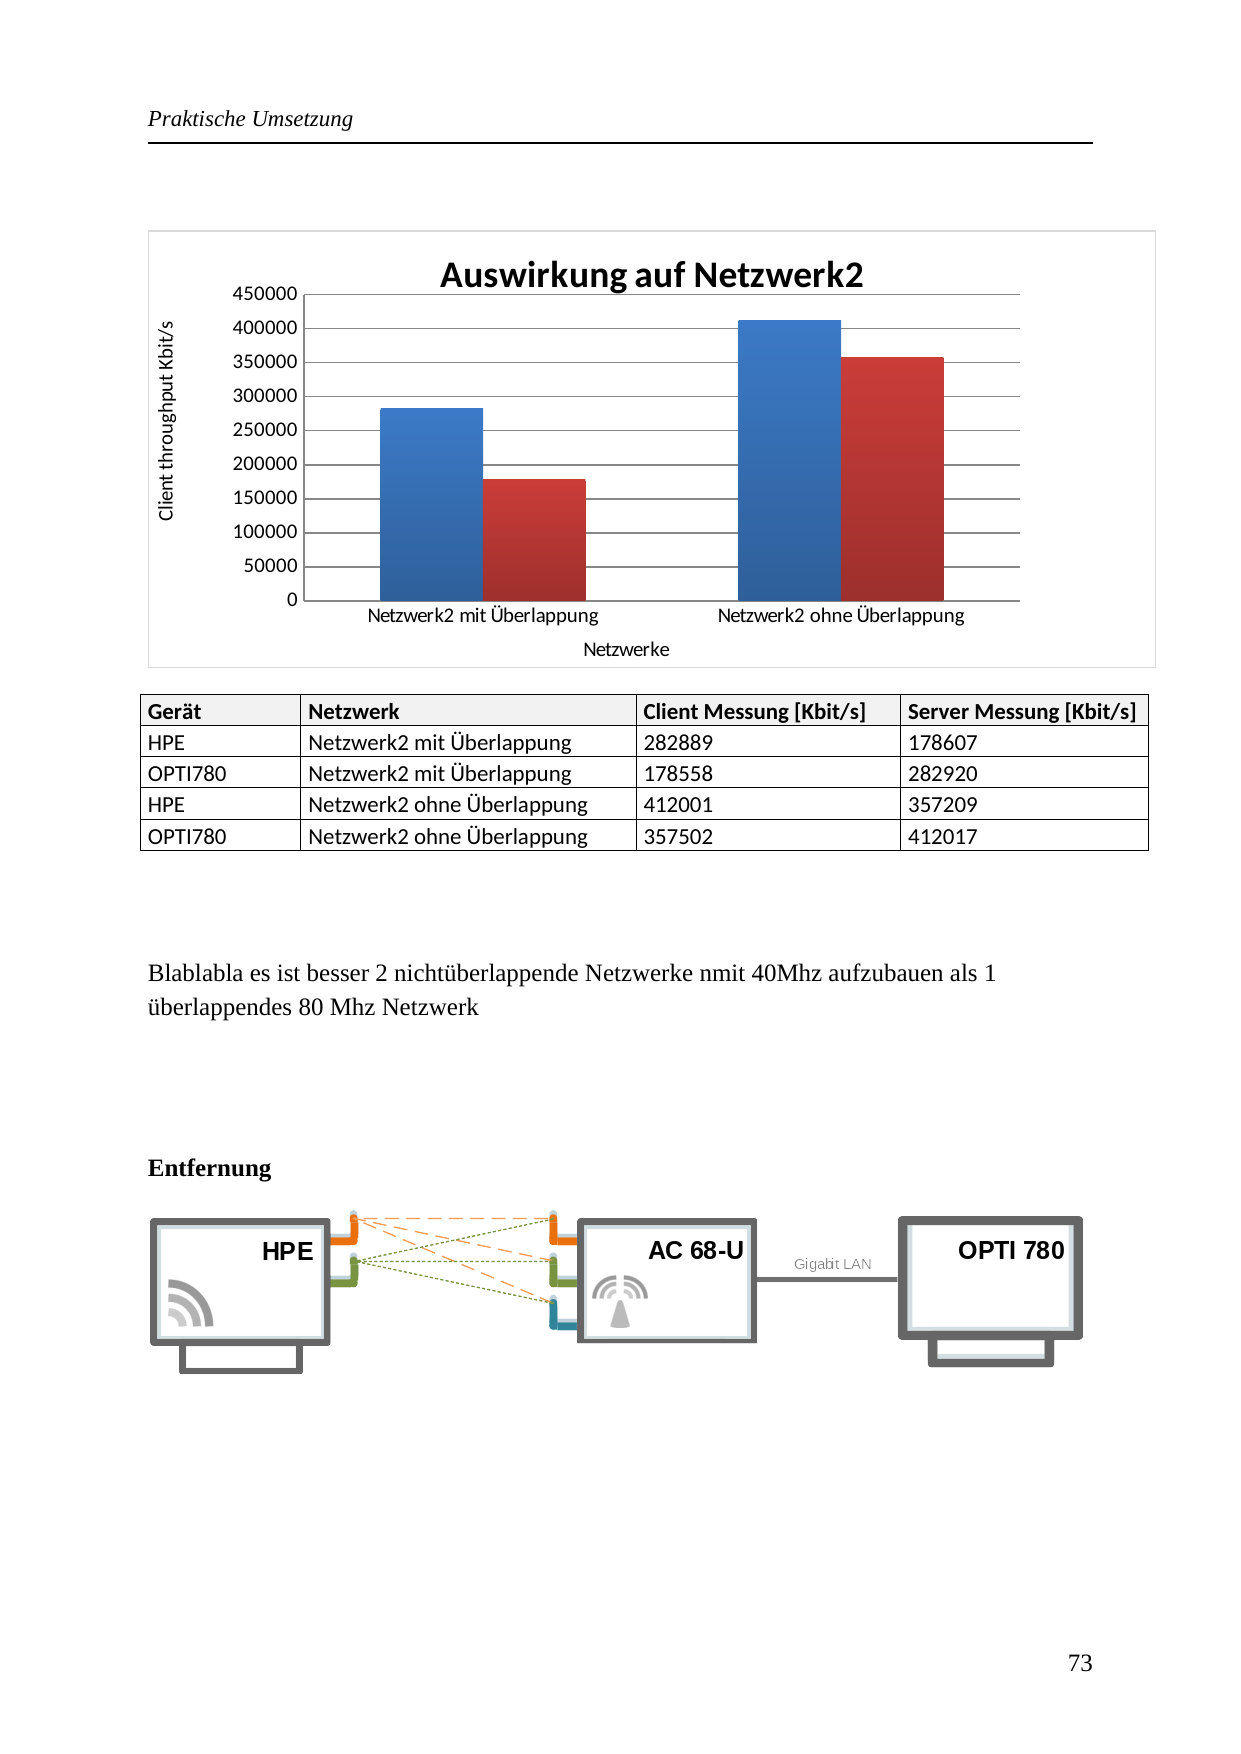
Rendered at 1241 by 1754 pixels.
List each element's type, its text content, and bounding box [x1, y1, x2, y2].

table_header Client Messung [Kbit/s] [637, 695, 900, 725]
table_header Gerät [141, 695, 300, 725]
table_cell 178558 [637, 757, 900, 787]
table_header Netzwerk [301, 695, 636, 725]
text Blablabla es ist besser 2 nichtüberlappende Netzwerke nmit 40Mhz aufzubauen als 1 überlappendes 80 Mhz Netzwerk [148, 958, 1093, 1020]
table_cell Netzwerk2 ohne Überlappung [301, 820, 636, 850]
table_cell HPE [141, 788, 300, 818]
table_cell 178607 [901, 726, 1148, 756]
table_cell Netzwerk2 ohne Überlappung [301, 788, 636, 818]
table_cell 357502 [637, 820, 900, 850]
table_cell OPTI780 [141, 757, 300, 787]
table_cell 412001 [637, 788, 900, 818]
table_header Server Messung [Kbit/s] [901, 695, 1148, 725]
table_cell 357209 [901, 788, 1148, 818]
table_cell OPTI780 [141, 820, 300, 850]
table_cell Netzwerk2 mit Überlappung [301, 757, 636, 787]
table_cell 282889 [637, 726, 900, 756]
table_cell 412017 [901, 820, 1148, 850]
table_cell HPE [141, 726, 300, 756]
table_cell 282920 [901, 757, 1148, 787]
subtitle Entfernung [148, 1153, 1093, 1182]
table_cell Netzwerk2 mit Überlappung [301, 726, 636, 756]
